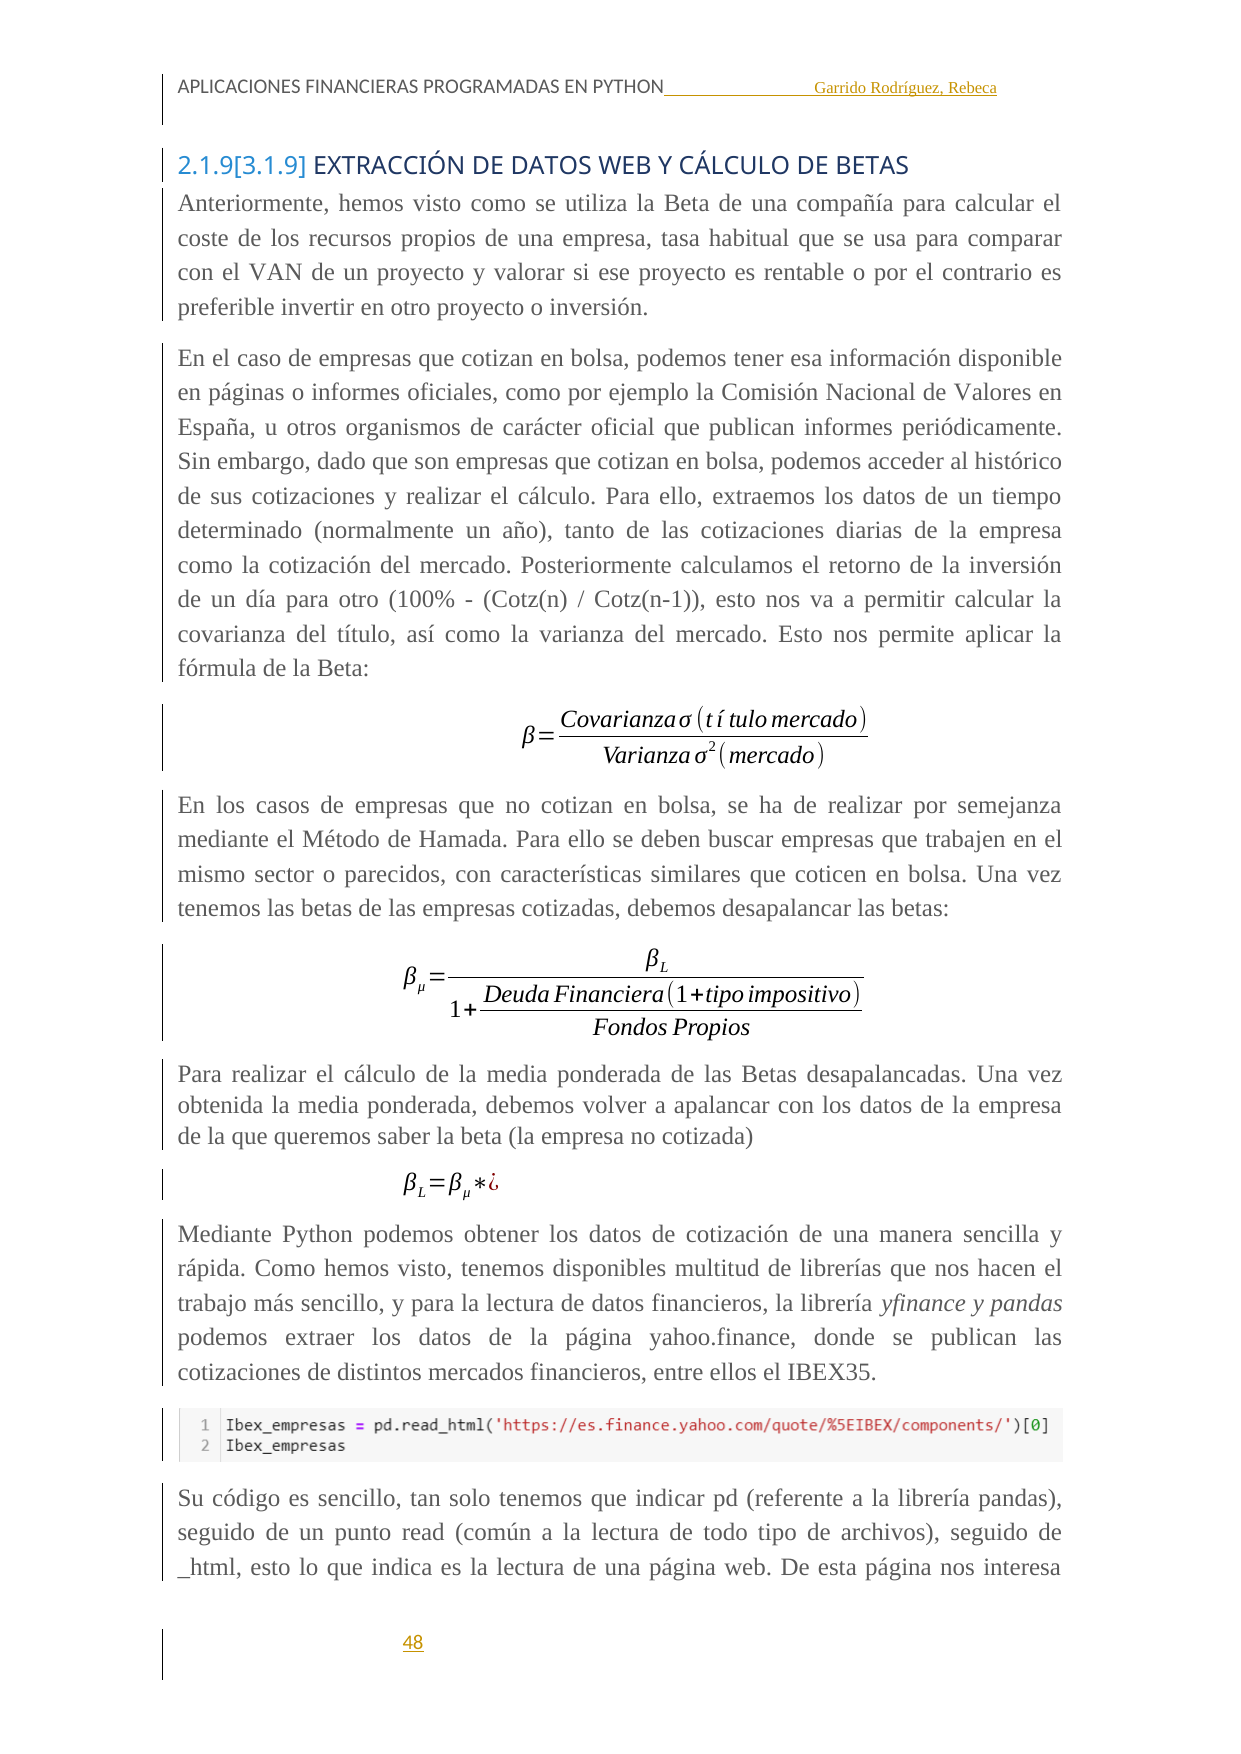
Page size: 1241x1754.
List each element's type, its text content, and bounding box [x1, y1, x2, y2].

text Anteriormente, hemos visto como se utiliza la Beta de una compañía para calcular el coste de los recursos propios de una empresa, tasa habitual que se usa para comparar con el VAN de un proyecto y valorar si ese proyecto es rentable o por el contrario es preferible invertir en otro proyecto o inversión. [177, 188, 1063, 321]
subtitle EXTRACCIÓN DE DATOS WEB Y CÁLCULO DE BETAS [177, 148, 1063, 182]
picture [177, 1408, 1063, 1462]
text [177, 1483, 1063, 1581]
text Para realizar el cálculo de la media ponderada de las Betas desapalancadas. Una vez obtenida la media ponderada, debemos volver a apalancar con los datos de la empresa de la que queremos saber la beta (la empresa no cotizada) [177, 1059, 1063, 1150]
text Mediante Python podemos obtener los datos de cotización de una manera sencilla y rápida. Como hemos visto, tenemos disponibles multitud de librerías que nos hacen el trabajo más sencillo, y para la lectura de datos financieros, la librería yfinance y pandas podemos extraer los datos de la página yahoo.finance, donde se publican las cotizaciones de distintos mercados financieros, entre ellos el IBEX35. [177, 1219, 1063, 1386]
text En el caso de empresas que cotizan en bolsa, podemos tener esa información disponible en páginas o informes oficiales, como por ejemplo la Comisión Nacional de Valores en España, u otros organismos de carácter oficial que publican informes periódicamente. Sin embargo, dado que son empresas que cotizan en bolsa, podemos acceder al histórico de sus cotizaciones y realizar el cálculo. Para ello, extraemos los datos de un tiempo determinado (normalmente un año), tanto de las cotizaciones diarias de la empresa como la cotización del mercado. Posteriormente calculamos el retorno de la inversión de un día para otro (100% - (Cotz(n) / Cotz(n-1)), esto nos va a permitir calcular la covarianza del título, así como la varianza del mercado. Esto nos permite aplicar la fórmula de la Beta: [177, 343, 1063, 682]
text En los casos de empresas que no cotizan en bolsa, se ha de realizar por semejanza mediante el Método de Hamada. Para ello se deben buscar empresas que trabajen en el mismo sector o parecidos, con características similares que coticen en bolsa. Una vez tenemos las betas de las empresas cotizadas, debemos desapalancar las betas: [177, 790, 1063, 922]
